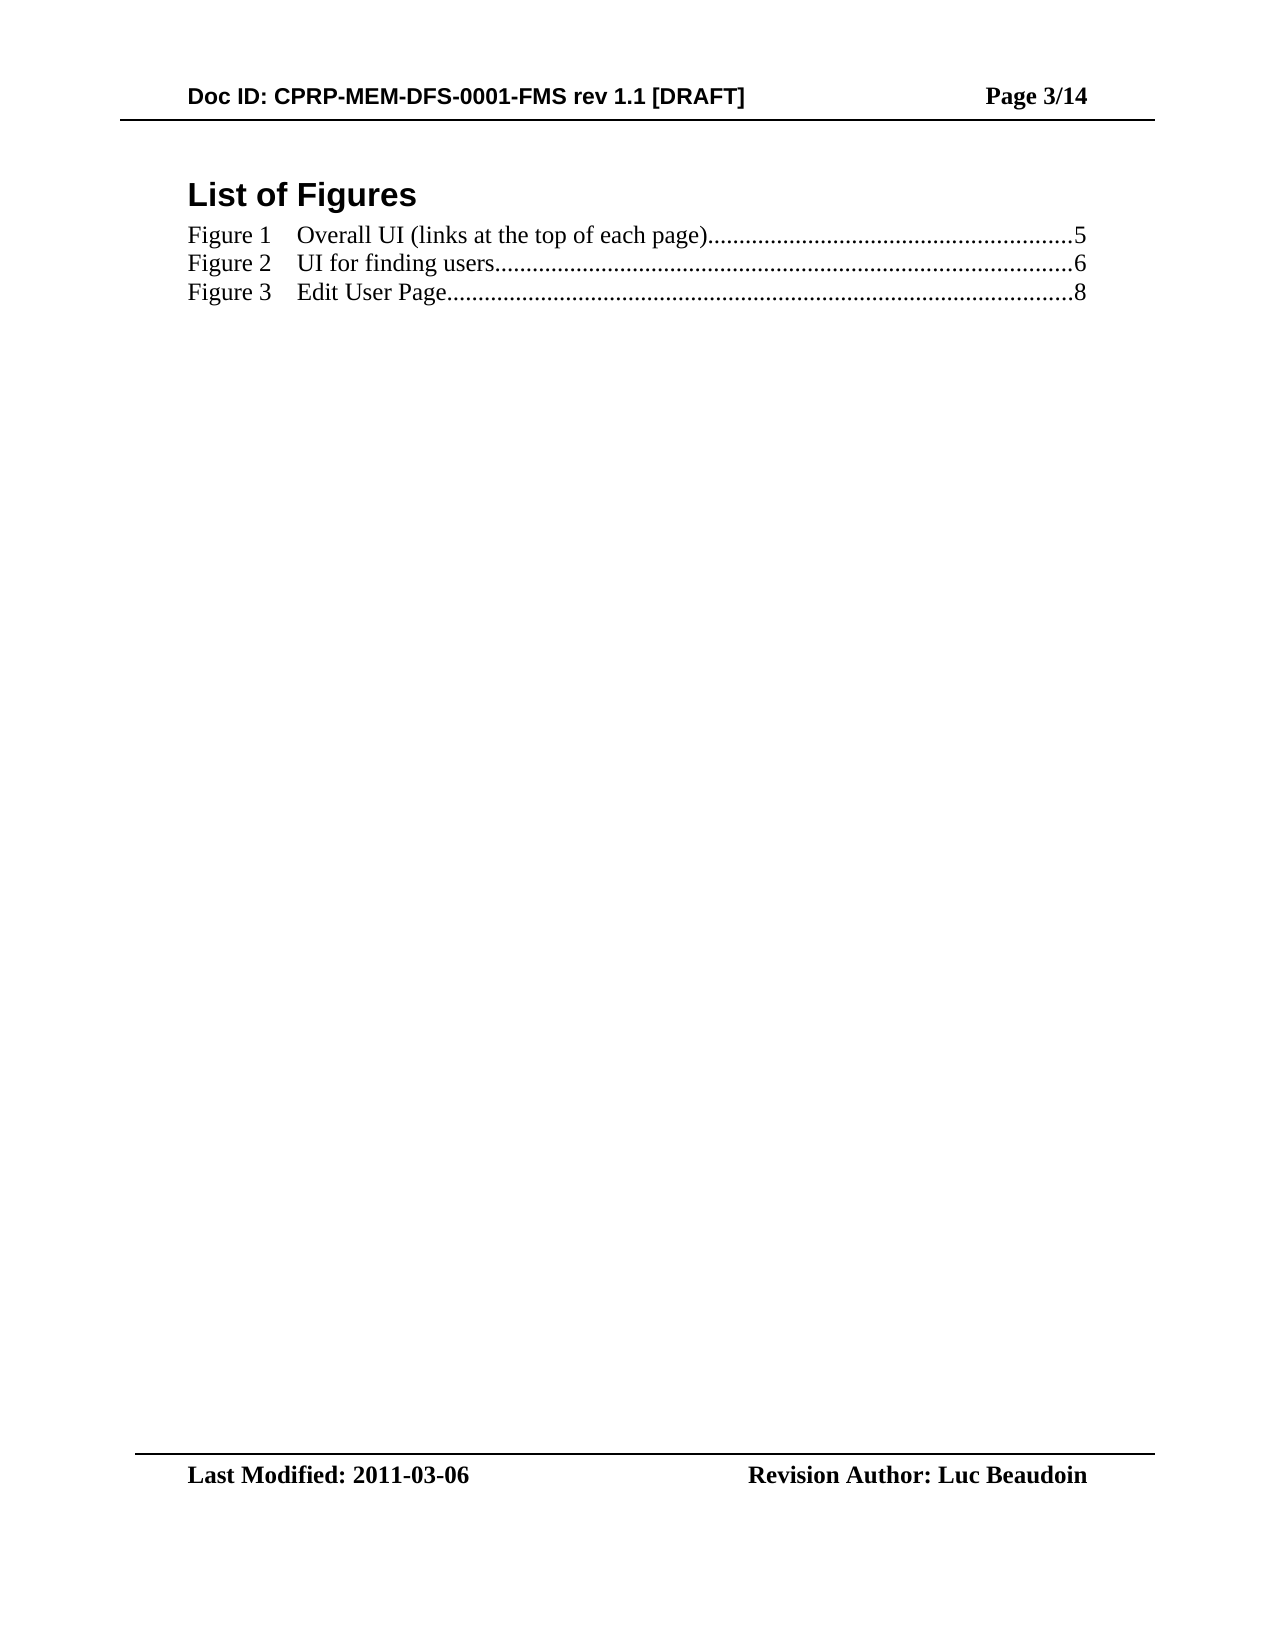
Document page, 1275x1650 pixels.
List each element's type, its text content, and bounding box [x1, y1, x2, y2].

text Figure 3 Edit User Page 8 [187, 277, 1087, 306]
subtitle List of Figures [187, 175, 1087, 213]
text Figure 1 Overall UI (links at the top of each page) 5 [187, 220, 1087, 248]
text Figure 2 UI for finding users 6 [187, 248, 1087, 277]
